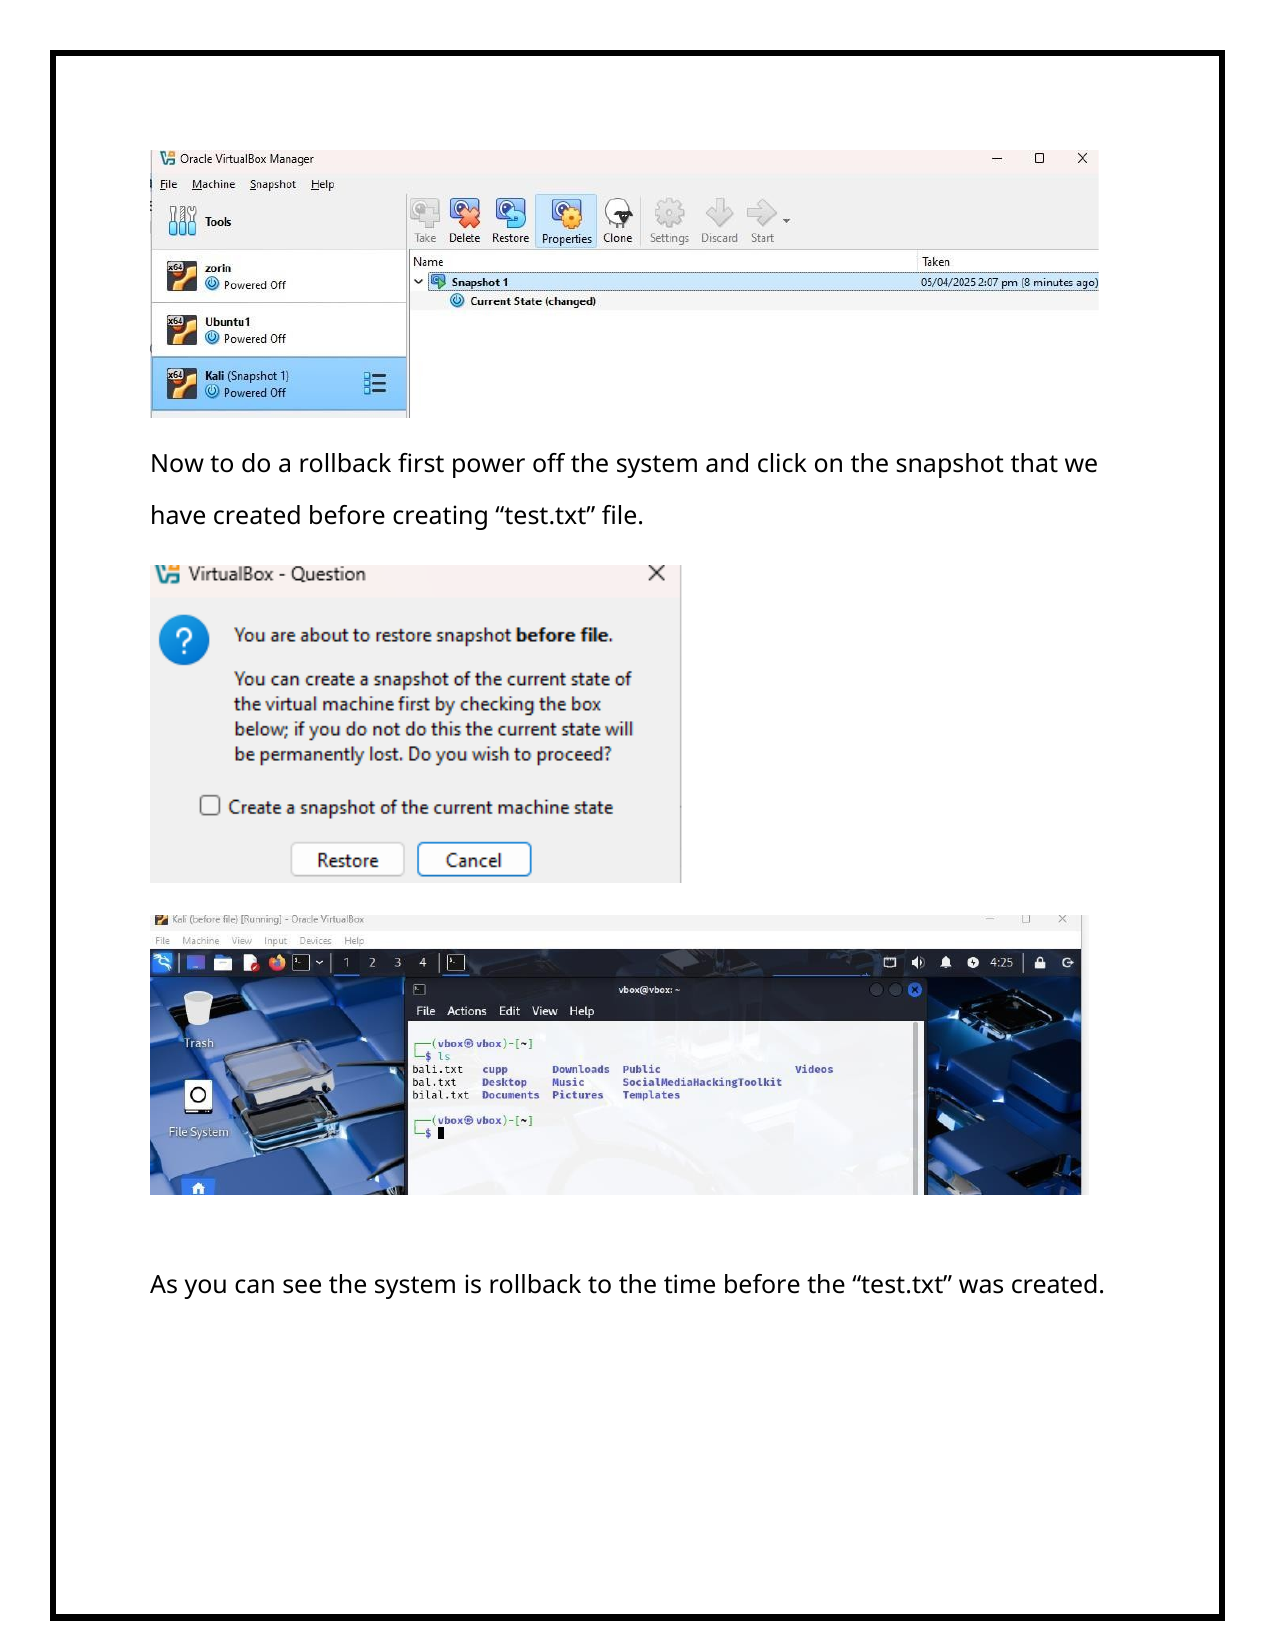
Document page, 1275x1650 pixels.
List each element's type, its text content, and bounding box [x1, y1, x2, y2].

picture [150, 150, 1099, 418]
picture [150, 565, 682, 883]
text Now to do a rollback first power off the system and click on the snapshot that we have created before creating “test.txt” file. [150, 446, 1125, 531]
text As you can see the system is rollback to the time before the “test.txt” was created. [150, 1267, 1125, 1301]
picture [150, 915, 1090, 1195]
